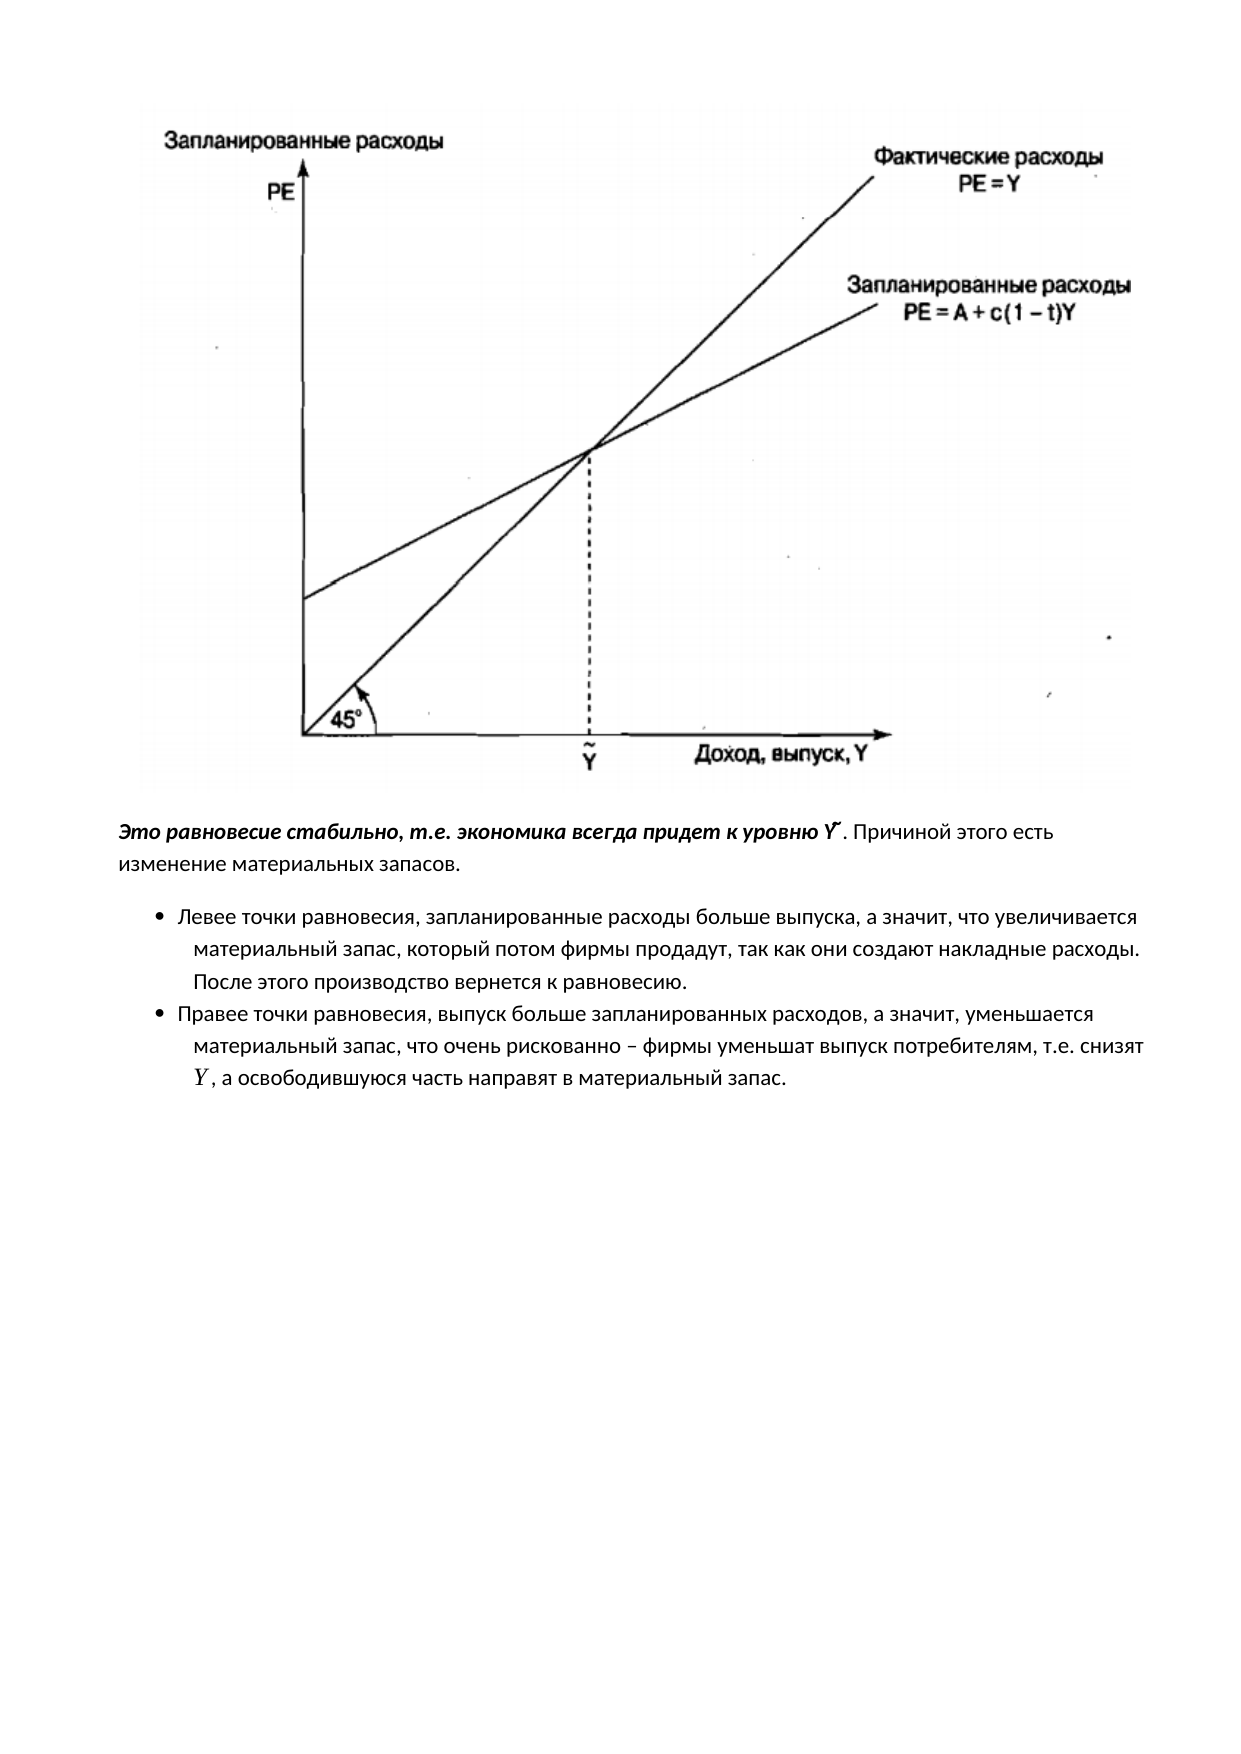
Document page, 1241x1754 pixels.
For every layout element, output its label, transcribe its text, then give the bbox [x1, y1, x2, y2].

picture [138, 103, 1131, 793]
list Левее точки равновесия, запланированные расходы больше выпуска, а значит, что увеличивается материальный запас, который потом фирмы продадут, так как они создают накладные расходы. После этого производство вернется к равновесию. [156, 902, 1152, 995]
text Это равновесие стабильно, т.е. экономика всегда придет к уровню Y ̃. Причиной этого есть изменение материальных запасов. [118, 817, 1152, 877]
list Правее точки равновесия, выпуск больше запланированных расходов, а значит, уменьшается материальный запас, что очень рискованно – фирмы уменьшат выпуск потребителям, т.е. снизят , а освободившуюся часть направят в материальный запас. [156, 999, 1152, 1091]
